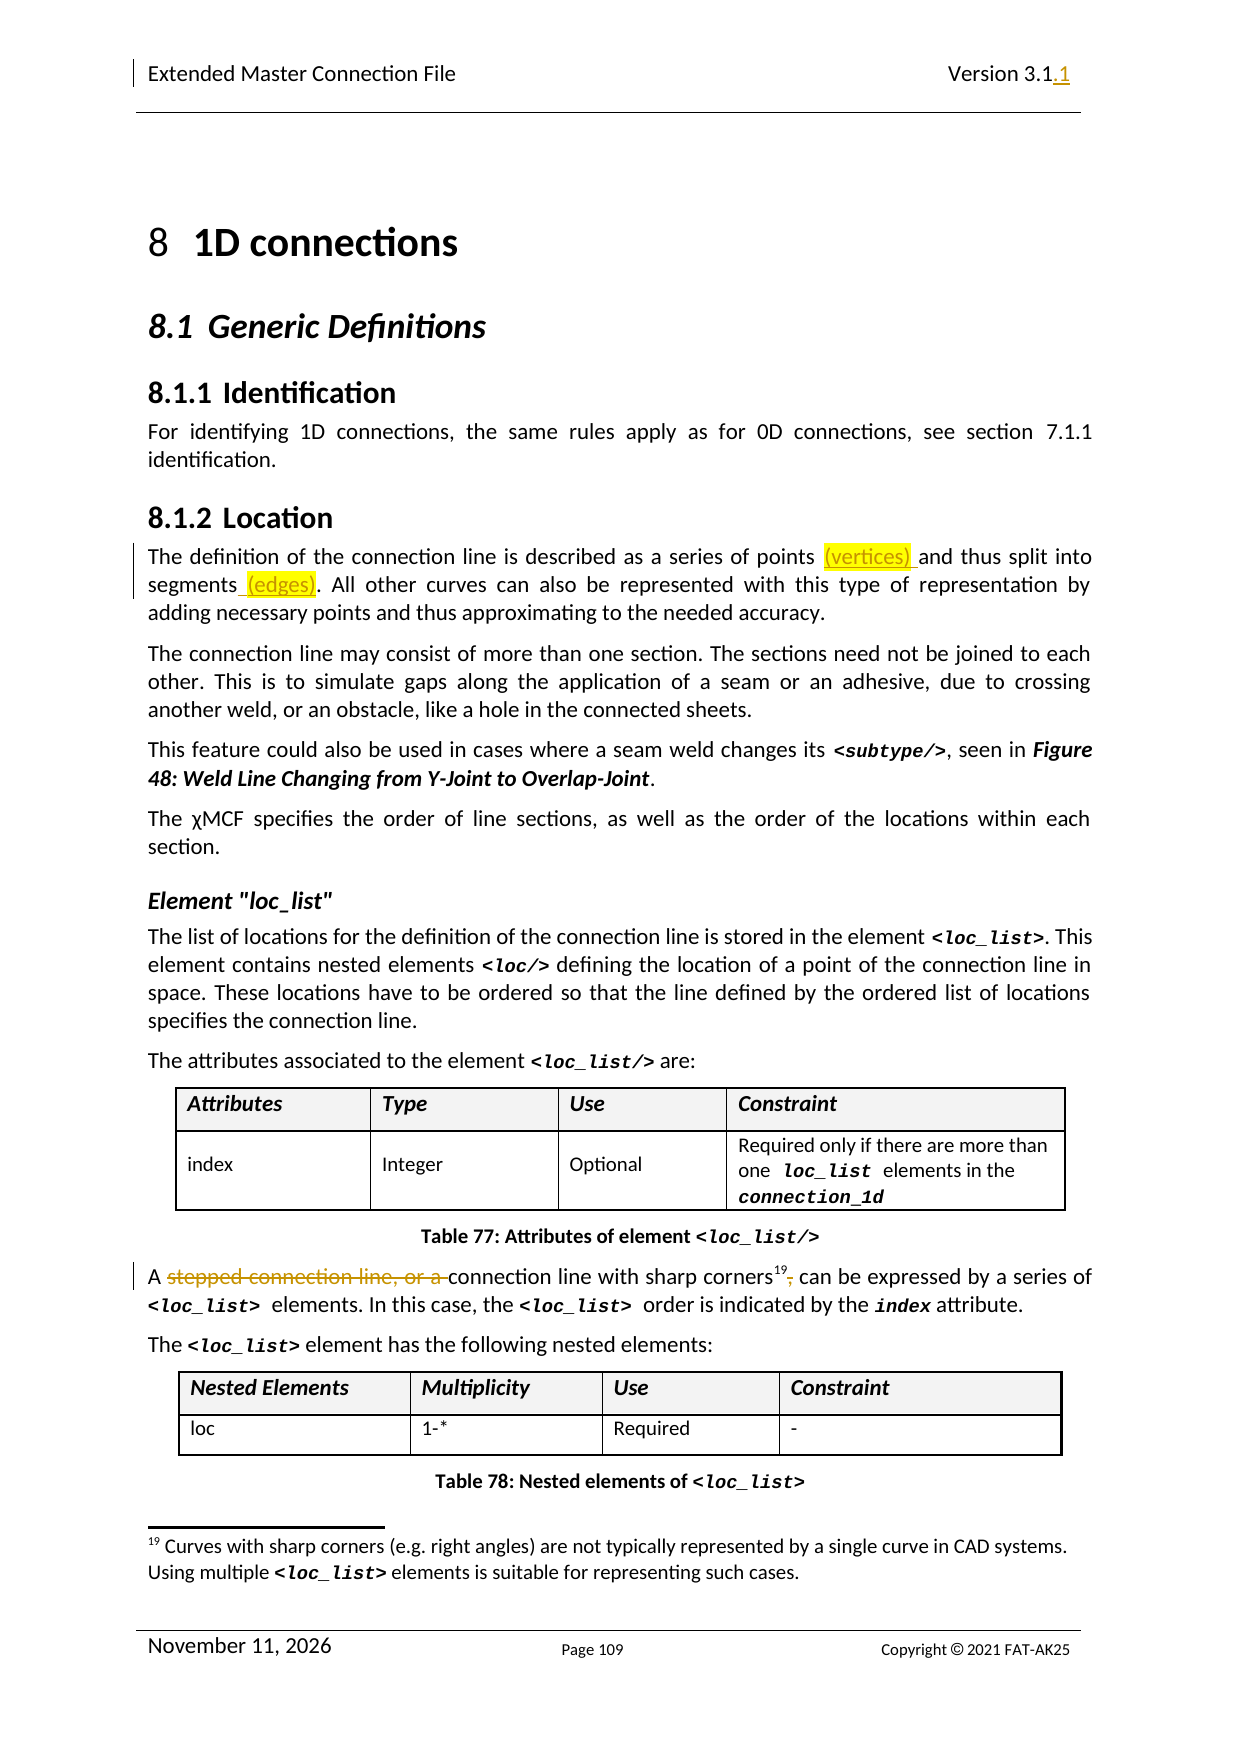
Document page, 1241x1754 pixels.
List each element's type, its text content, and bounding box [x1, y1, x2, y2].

text Table 78: Nested elements of <loc_list> [148, 1468, 1092, 1494]
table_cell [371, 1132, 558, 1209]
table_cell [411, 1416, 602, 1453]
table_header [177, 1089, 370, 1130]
text The attributes associated to the element <loc_list/> are: [148, 1047, 1092, 1074]
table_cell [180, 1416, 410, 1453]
text The <loc_list> element has the following nested elements: [148, 1330, 1092, 1358]
subtitle Element "loc_list" [148, 885, 1092, 916]
text The connection line may consist of more than one section. The sections need not be joined to each other. This is to simulate gaps along the application of a seam or an adhesive, due to crossing another weld, or an obstacle, like a hole in the connected sheets. [148, 639, 1092, 723]
subtitle Identification [148, 373, 1092, 411]
text The definition of the connection line is described as a series of points and thus split into segments. All other curves can also be represented with this type of representation by adding necessary points and thus approximating to the needed accuracy. [148, 542, 1092, 627]
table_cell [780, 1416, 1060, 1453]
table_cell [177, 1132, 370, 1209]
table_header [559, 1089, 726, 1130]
text For identifying 1D connections, the same rules apply as for 0D connections, see section 7.1.1 identification. [148, 417, 1092, 473]
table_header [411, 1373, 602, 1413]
subtitle Generic Definitions [148, 304, 1092, 348]
text The list of locations for the definition of the connection line is stored in the element <loc_list>. This element contains nested elements <loc/> defining the location of a point of the connection line in space. These locations have to be ordered so that the line defined by the ordered list of locations specifies the connection line. [148, 922, 1092, 1034]
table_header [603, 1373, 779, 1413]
text A connection line with sharp corners can be expressed by a series of <loc_list> elements. In this case, the <loc_list> order is indicated by the index attribute. [148, 1262, 1092, 1318]
text This feature could also be used in cases where a seam weld changes its <subtype/>, seen in Figure 48: Weld Line Changing from Y-Joint to Overlap-Joint. [148, 736, 1092, 792]
subtitle 1D connections [148, 216, 1092, 267]
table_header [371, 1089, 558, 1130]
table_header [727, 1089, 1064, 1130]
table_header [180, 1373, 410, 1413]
text The χMCF specifies the order of line sections, as well as the order of the locations within each section. [148, 804, 1092, 860]
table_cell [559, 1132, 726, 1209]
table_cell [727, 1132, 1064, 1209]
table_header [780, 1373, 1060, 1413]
subtitle Location [148, 498, 1092, 536]
text Table 77: Attributes of element <loc_list/> [148, 1223, 1092, 1249]
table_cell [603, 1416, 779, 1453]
